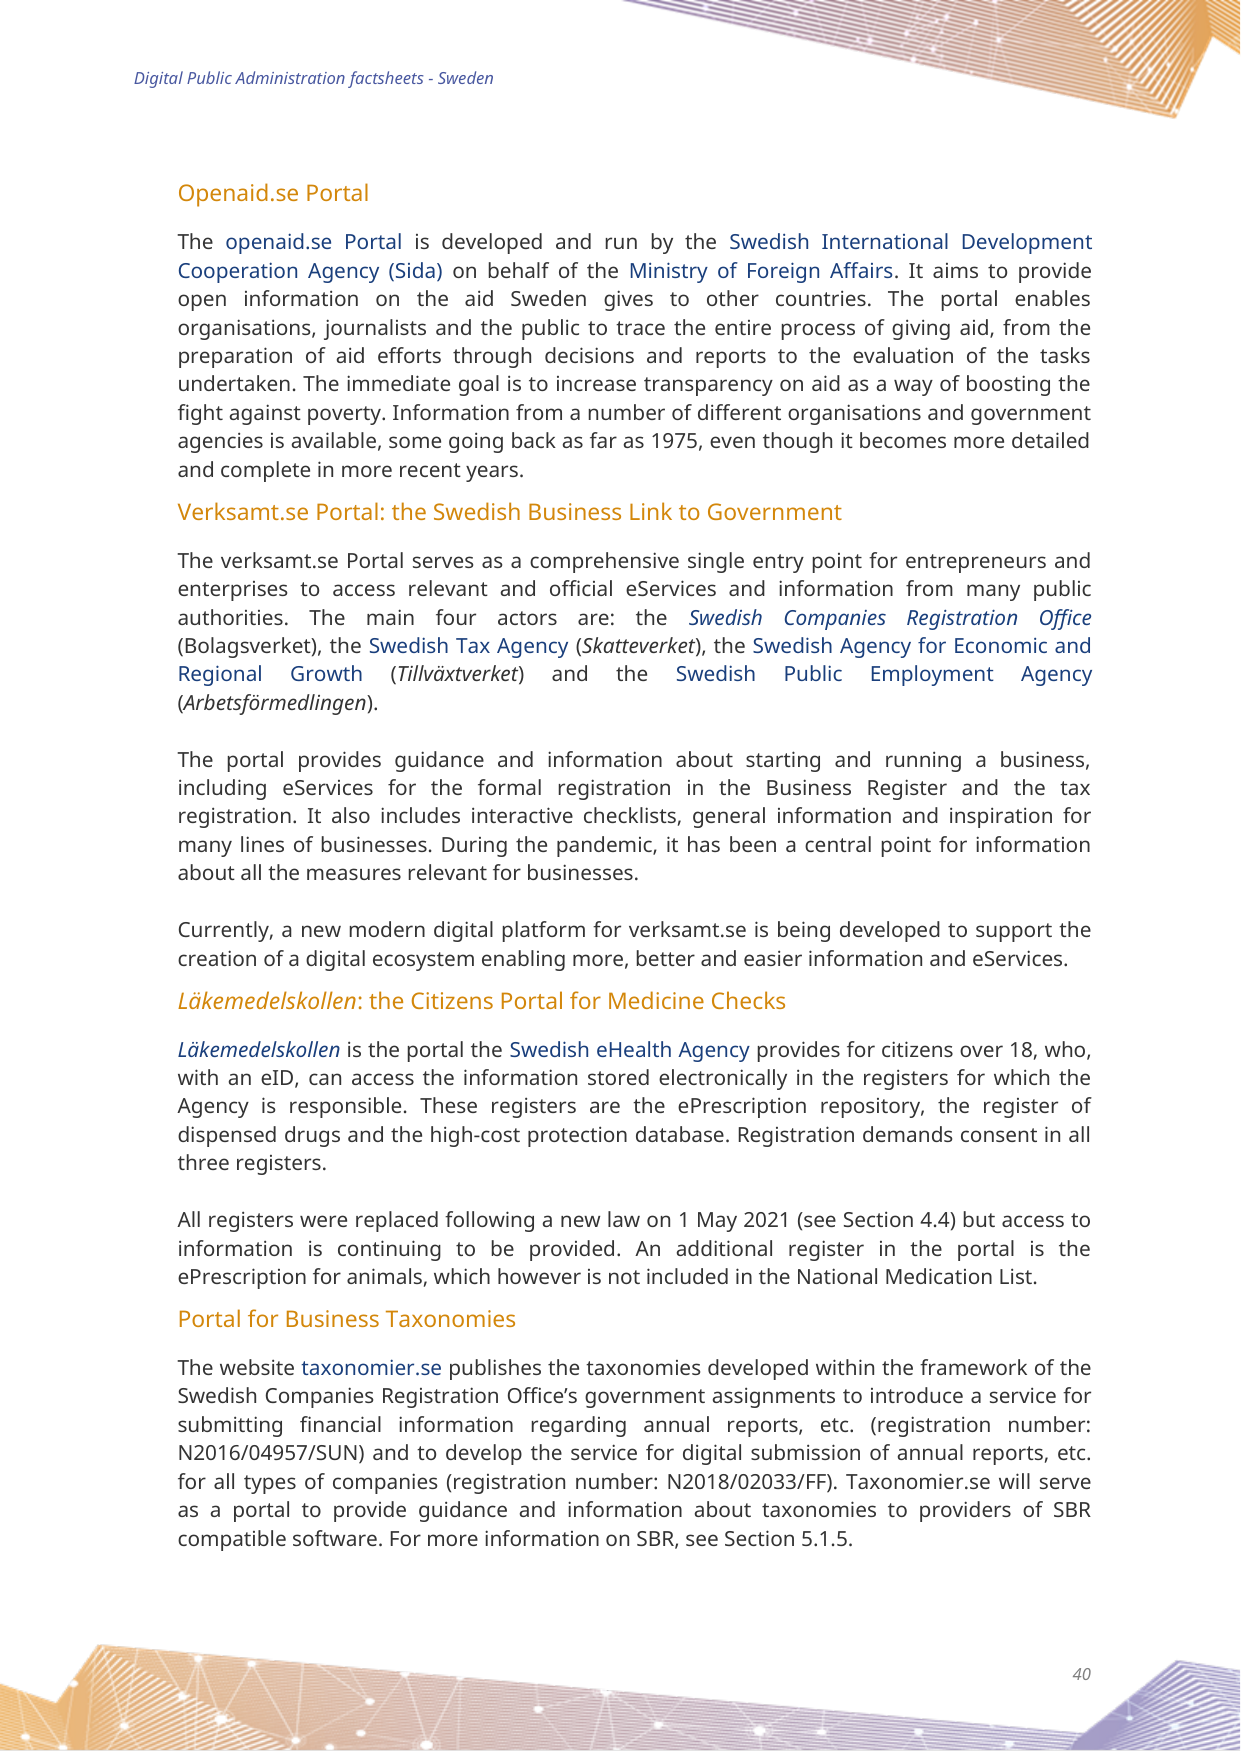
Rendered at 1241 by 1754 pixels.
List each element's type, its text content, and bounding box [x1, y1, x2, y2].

text All registers were replaced following a new law on 1 May 2021 (see Section 4.4) but access to information is continuing to be provided. An additional register in the portal is the ePrescription for animals, which however is not included in the National Medication List. [177, 1205, 1092, 1291]
text The website taxonomier.se publishes the taxonomies developed within the framework of the Swedish Companies Registration Office’s government assignments to introduce a service for submitting financial information regarding annual reports, etc. (registration number: N2016/04957/SUN) and to develop the service for digital submission of annual reports, etc. for all types of companies (registration number: N2018/02033/FF). Taxonomier.se will serve as a portal to provide guidance and information about taxonomies to providers of SBR compatible software. For more information on SBR, see Section 5.1.5. [177, 1353, 1092, 1552]
subtitle Verksamt.se Portal: the Swedish Business Link to Government [177, 496, 1092, 527]
text The portal provides guidance and information about starting and running a business, including eServices for the formal registration in the Business Register and the tax registration. It also includes interactive checklists, general information and inspiration for many lines of businesses. During the pandemic, it has been a central point for information about all the measures relevant for businesses. [177, 745, 1092, 887]
text The openaid.se Portal is developed and run by the Swedish International Development Cooperation Agency (Sida) on behalf of the Ministry of Foreign Affairs. It aims to provide open information on the aid Sweden gives to other countries. The portal enables organisations, journalists and the public to trace the entire process of giving aid, from the preparation of aid efforts through decisions and reports to the evaluation of the tasks undertaken. The immediate goal is to increase transparency on aid as a way of boosting the fight against poverty. Information from a number of different organisations and government agencies is available, some going back as far as 1975, even though it becomes more detailed and complete in more recent years. [177, 227, 1092, 483]
subtitle Läkemedelskollen: the Citizens Portal for Medicine Checks [177, 985, 1092, 1016]
text Läkemedelskollen is the portal the Swedish eHealth Agency provides for citizens over 18, who, with an eID, can access the information stored electronically in the registers for which the Agency is responsible. These registers are the ePrescription repository, the register of dispensed drugs and the high-cost protection database. Registration demands consent in all three registers. [177, 1035, 1092, 1177]
picture [209, 0, 1241, 153]
text Currently, a new modern digital platform for verksamt.se is being developed to support the creation of a digital ecosystem enabling more, better and easier information and eServices. [177, 915, 1092, 972]
subtitle Portal for Business Taxonomies [177, 1303, 1092, 1334]
text The verksamt.se Portal serves as a comprehensive single entry point for entrepreneurs and enterprises to access relevant and official eServices and information from many public authorities. The main four actors are: the Swedish Companies Registration Office (Bolagsverket), the Swedish Tax Agency (Skatteverket), the Swedish Agency for Economic and Regional Growth (Tillväxtverket) and the Swedish Public Employment Agency (Arbetsförmedlingen). [177, 546, 1092, 716]
picture [0, 1634, 1241, 1752]
subtitle Openaid.se Portal [177, 177, 1092, 208]
